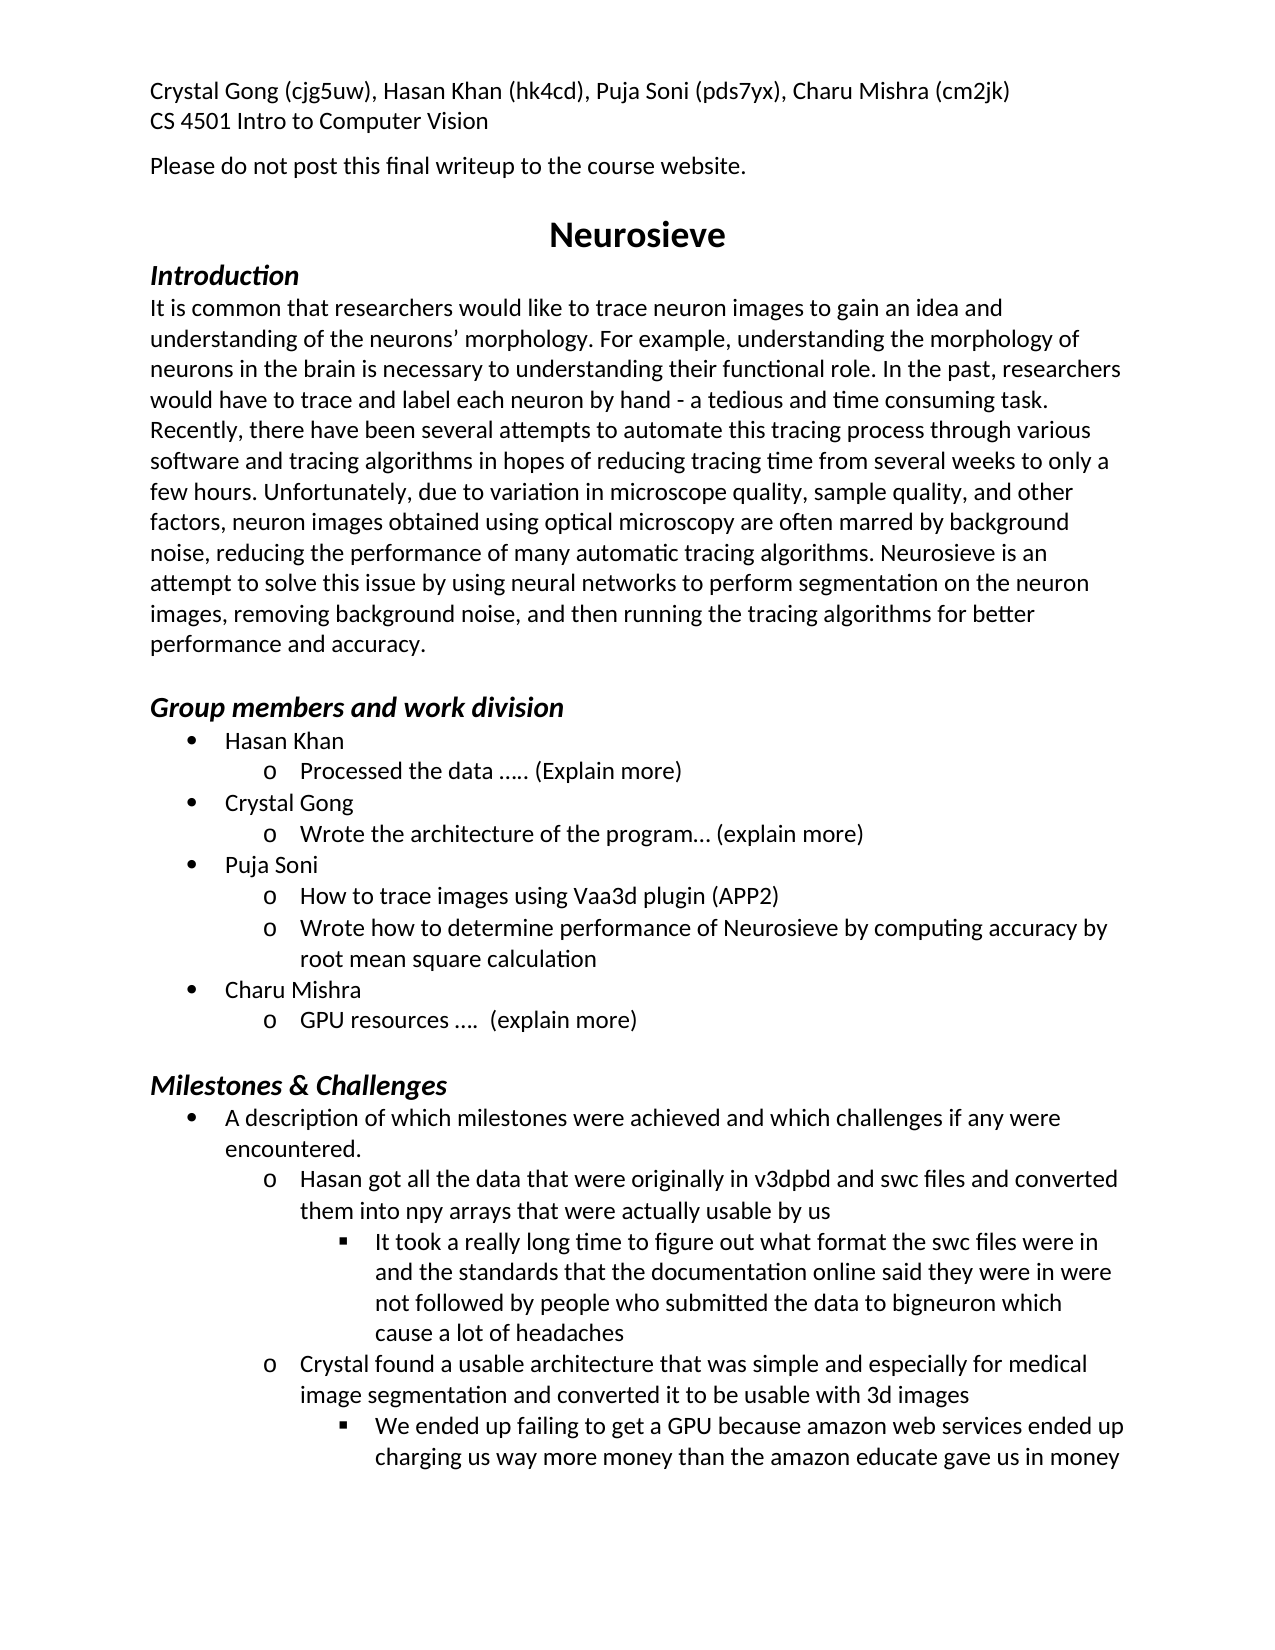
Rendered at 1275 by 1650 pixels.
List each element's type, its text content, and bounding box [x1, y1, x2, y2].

list Hasan got all the data that were originally in v3dpbd and swc files and converted them into npy arrays that were actually usable by us [262, 1163, 1125, 1226]
text Group members and work division [150, 689, 1125, 725]
list How to trace images using Vaa3d plugin (APP2) [262, 880, 1125, 912]
list Charu Mishra [187, 974, 1125, 1004]
text Neurosieve [150, 211, 1125, 257]
list A description of which milestones were achieved and which challenges if any were encountered. [187, 1102, 1125, 1163]
list Crystal Gong [187, 787, 1125, 818]
list It took a really long time to figure out what format the swc files were in and the standards that the documentation online said they were in were not followed by people who submitted the data to bigneuron which cause a lot of headaches [337, 1226, 1125, 1348]
text Introduction [150, 257, 1125, 292]
text Milestones & Challenges [150, 1067, 1125, 1102]
list Crystal found a usable architecture that was simple and especially for medical image segmentation and converted it to be usable with 3d images [262, 1348, 1125, 1410]
text It is common that researchers would like to trace neuron images to gain an idea and understanding of the neurons’ morphology. For example, understanding the morphology of neurons in the brain is necessary to understanding their functional role. In the past, researchers would have to trace and label each neuron by hand - a tedious and time consuming task. Recently, there have been several attempts to automate this tracing process through various software and tracing algorithms in hopes of reducing tracing time from several weeks to only a few hours. Unfortunately, due to variation in microscope quality, sample quality, and other factors, neuron images obtained using optical microscopy are often marred by background noise, reducing the performance of many automatic tracing algorithms. Neurosieve is an attempt to solve this issue by using neural networks to perform segmentation on the neuron images, removing background noise, and then running the tracing algorithms for better performance and accuracy. [150, 292, 1125, 659]
text Please do not post this final writeup to the course website. [150, 150, 1125, 181]
list We ended up failing to get a GPU because amazon web services ended up charging us way more money than the amazon educate gave us in money [337, 1410, 1125, 1471]
list Hasan Khan [187, 725, 1125, 755]
list Wrote how to determine performance of Neurosieve by computing accuracy by root mean square calculation [262, 912, 1125, 974]
list Processed the data ….. (Explain more) [262, 755, 1125, 787]
list Puja Soni [187, 849, 1125, 880]
list Wrote the architecture of the program… (explain more) [262, 818, 1125, 849]
list GPU resources …. (explain more) [262, 1004, 1125, 1036]
